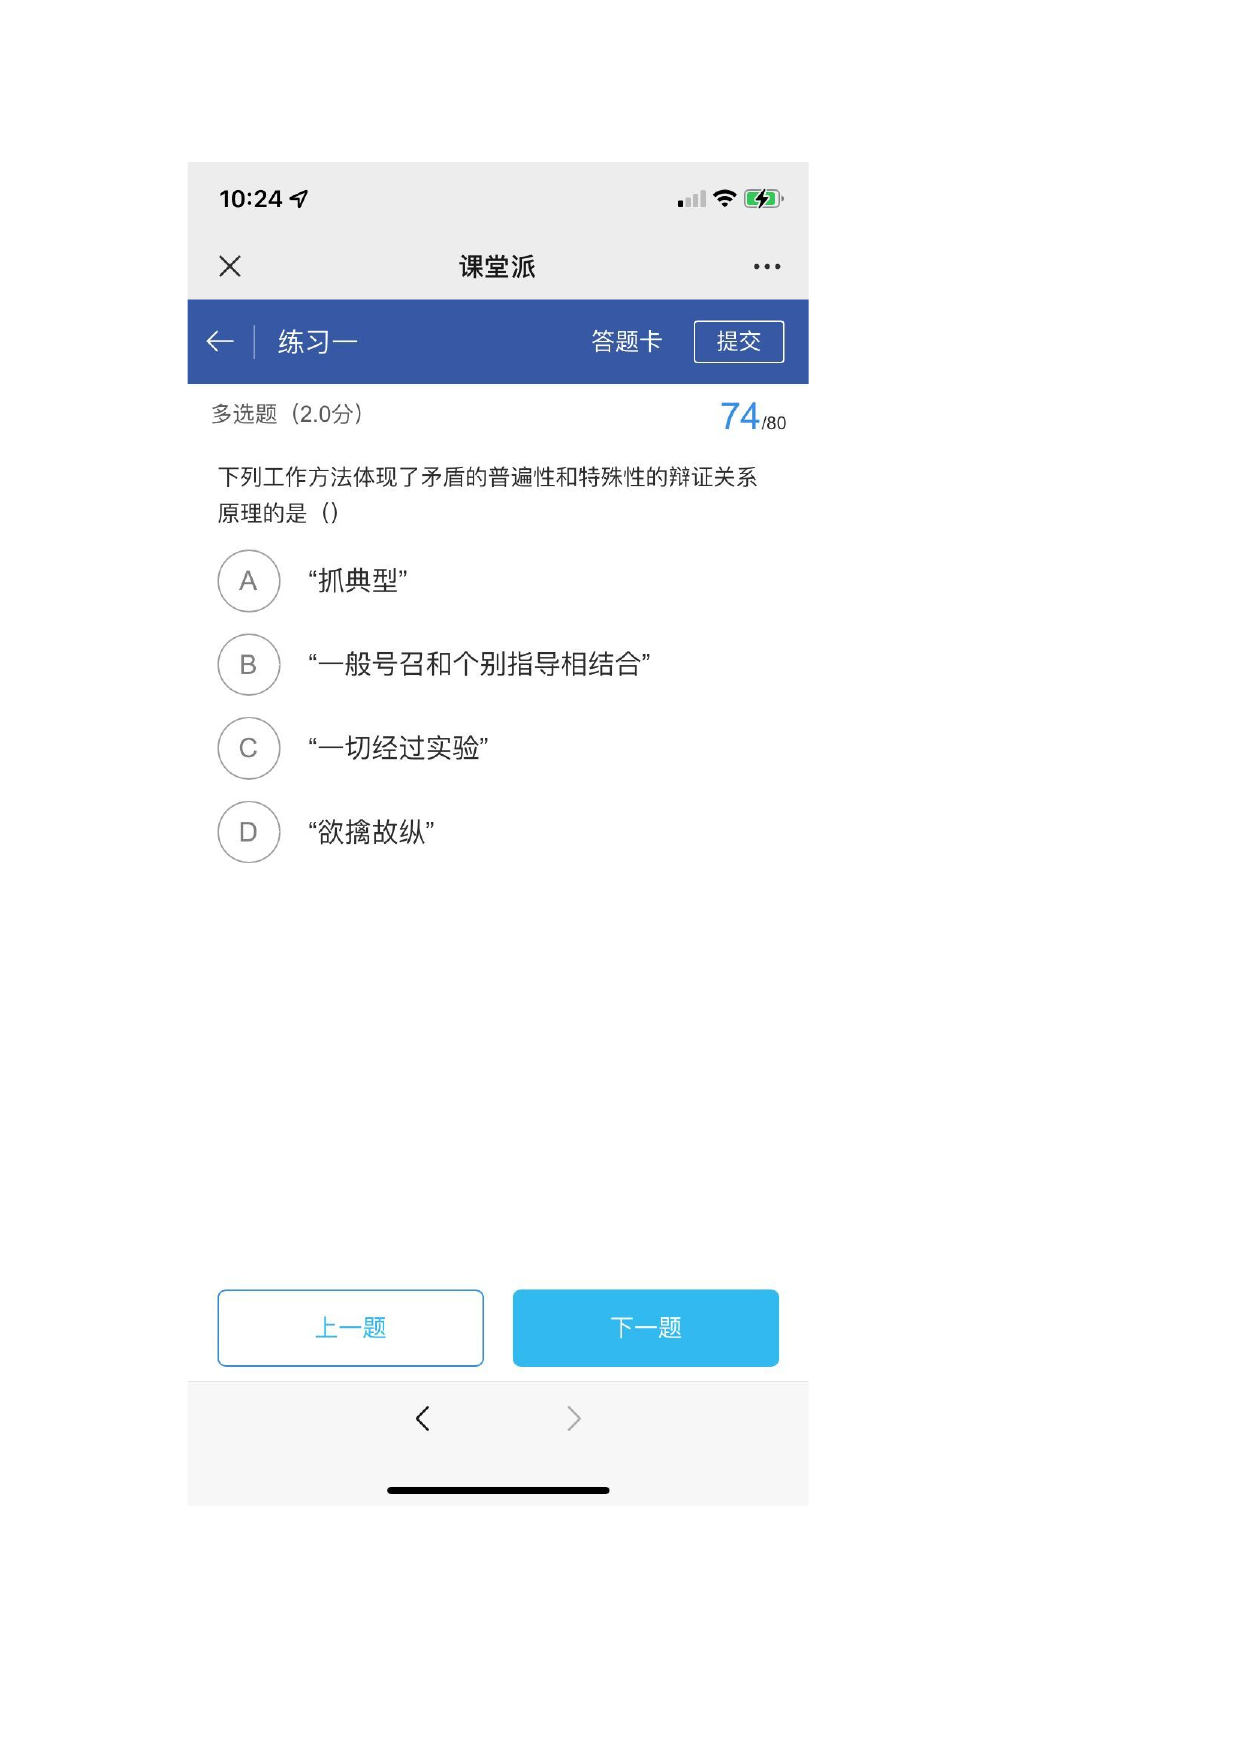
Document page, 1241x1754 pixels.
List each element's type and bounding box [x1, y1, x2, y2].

picture [187, 162, 809, 1506]
